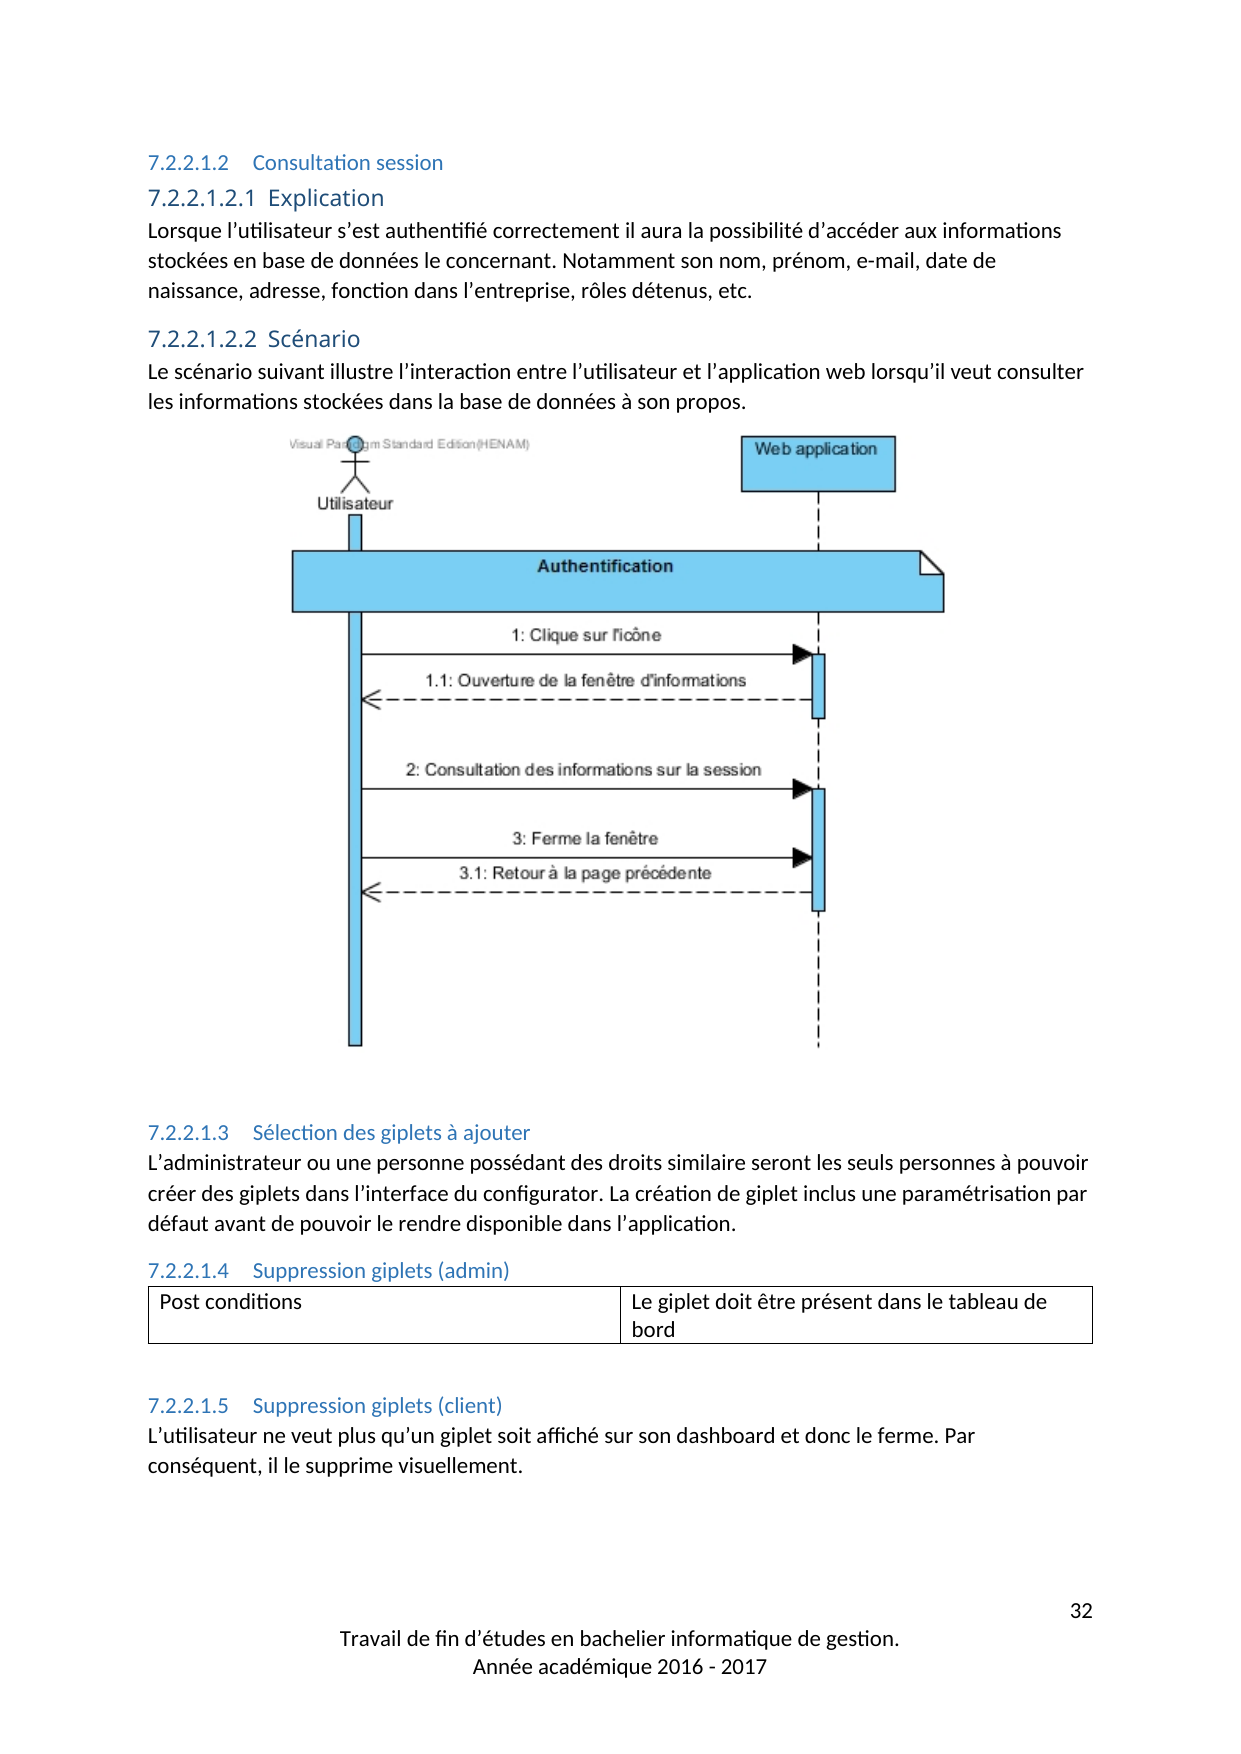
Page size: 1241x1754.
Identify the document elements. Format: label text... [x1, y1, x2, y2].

subtitle Suppression giplets (client) [148, 1391, 1093, 1419]
picture [289, 433, 951, 1053]
subtitle Sélection des giplets à ajouter [148, 1118, 1093, 1146]
subtitle Consultation session [148, 148, 1093, 176]
table_header Post conditions [149, 1287, 620, 1343]
table_header Le giplet doit être présent dans le tableau de bord [621, 1287, 1092, 1343]
text L’utilisateur ne veut plus qu’un giplet soit affiché sur son dashboard et donc le ferme. Par conséquent, il le supprime visuellement. [148, 1421, 1093, 1479]
text Le scénario suivant illustre l’interaction entre l’utilisateur et l’application web lorsqu’il veut consulter les informations stockées dans la base de données à son propos. [148, 357, 1093, 415]
text Lorsque l’utilisateur s’est authentifié correctement il aura la possibilité d’accéder aux informations stockées en base de données le concernant. Notamment son nom, prénom, e-mail, date de naissance, adresse, fonction dans l’entreprise, rôles détenus, etc. [148, 216, 1093, 304]
subtitle Scénario [148, 323, 1093, 354]
subtitle Suppression giplets (admin) [148, 1256, 1093, 1284]
subtitle Explication [148, 182, 1093, 213]
text L’administrateur ou une personne possédant des droits similaire seront les seuls personnes à pouvoir créer des giplets dans l’interface du configurator. La création de giplet inclus une paramétrisation par défaut avant de pouvoir le rendre disponible dans l’application. [148, 1148, 1093, 1237]
